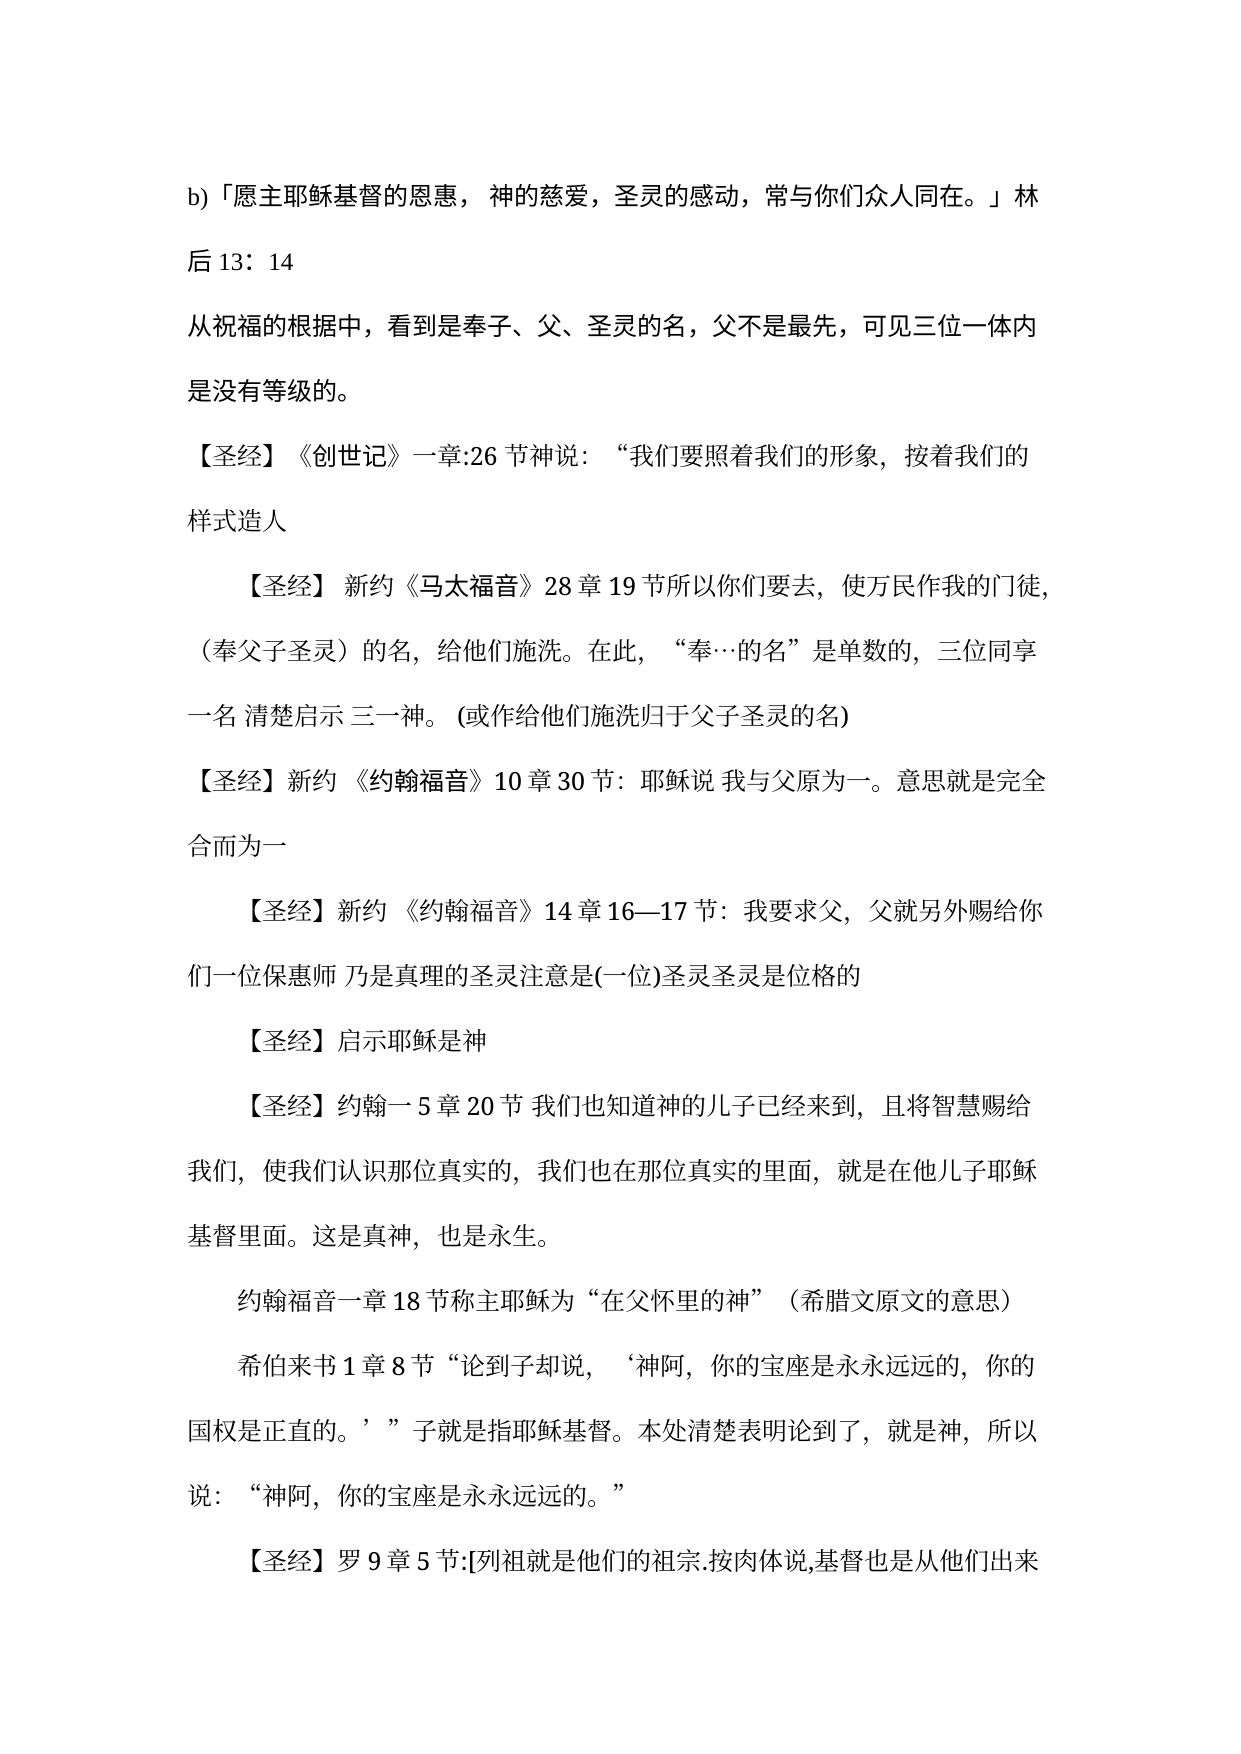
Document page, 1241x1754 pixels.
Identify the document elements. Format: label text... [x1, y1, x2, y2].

text b)「愿主耶稣基督的恩惠， 神的慈爱，圣灵的感动，常与你们众人同在。」林后 13：14 [187, 162, 1053, 292]
text 从祝福的根据中，看到是奉子、父、圣灵的名，父不是最先，可见三位一体内是没有等级的。 [187, 292, 1053, 422]
text 【圣经】《创世记》一章:26 节神说：“我们要照着我们的形象，按着我们的样式造人 【圣经】 新约《马太福音》28章 19节所以你们要去，使万民作我的门徒，（奉父子圣灵）的名，给他们施洗。在此，“奉…的名”是单数的，三位同享一名 清楚启示 三一神。 (或作给他们施洗归于父子圣灵的名) [187, 422, 1053, 747]
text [187, 747, 1053, 1592]
